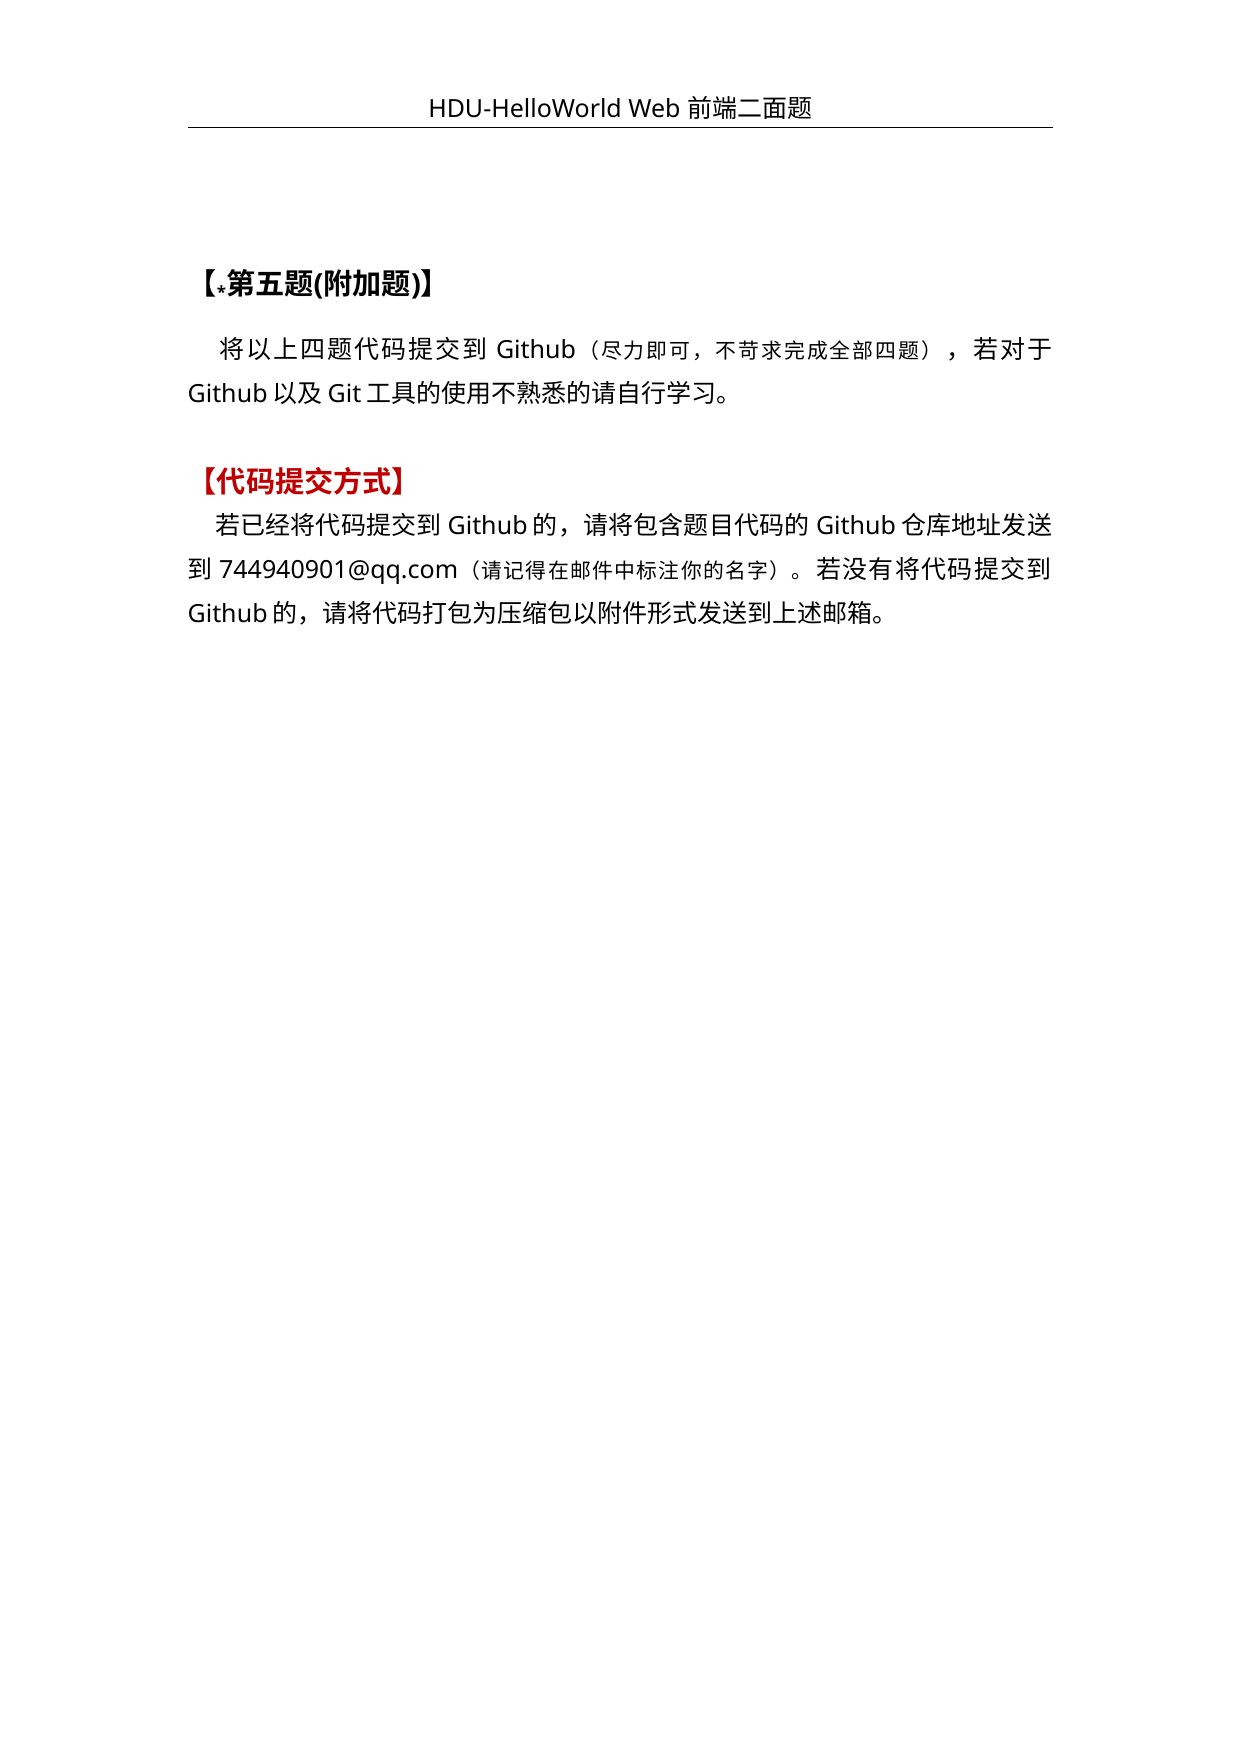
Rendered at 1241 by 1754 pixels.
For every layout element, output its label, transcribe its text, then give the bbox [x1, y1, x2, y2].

text 【*第五题(附加题)】 [187, 260, 1053, 304]
text 若已经将代码提交到Github的，请将包含题目代码的Github仓库地址发送到744940901@qq.com（请记得在邮件中标注你的名字）。若没有将代码提交到Github的，请将代码打包为压缩包以附件形式发送到上述邮箱。 [187, 502, 1053, 634]
text 将以上四题代码提交到Github（尽力即可，不苛求完成全部四题），若对于Github以及Git工具的使用不熟悉的请自行学习。 [187, 325, 1053, 413]
text 【代码提交方式】 [187, 457, 1053, 502]
